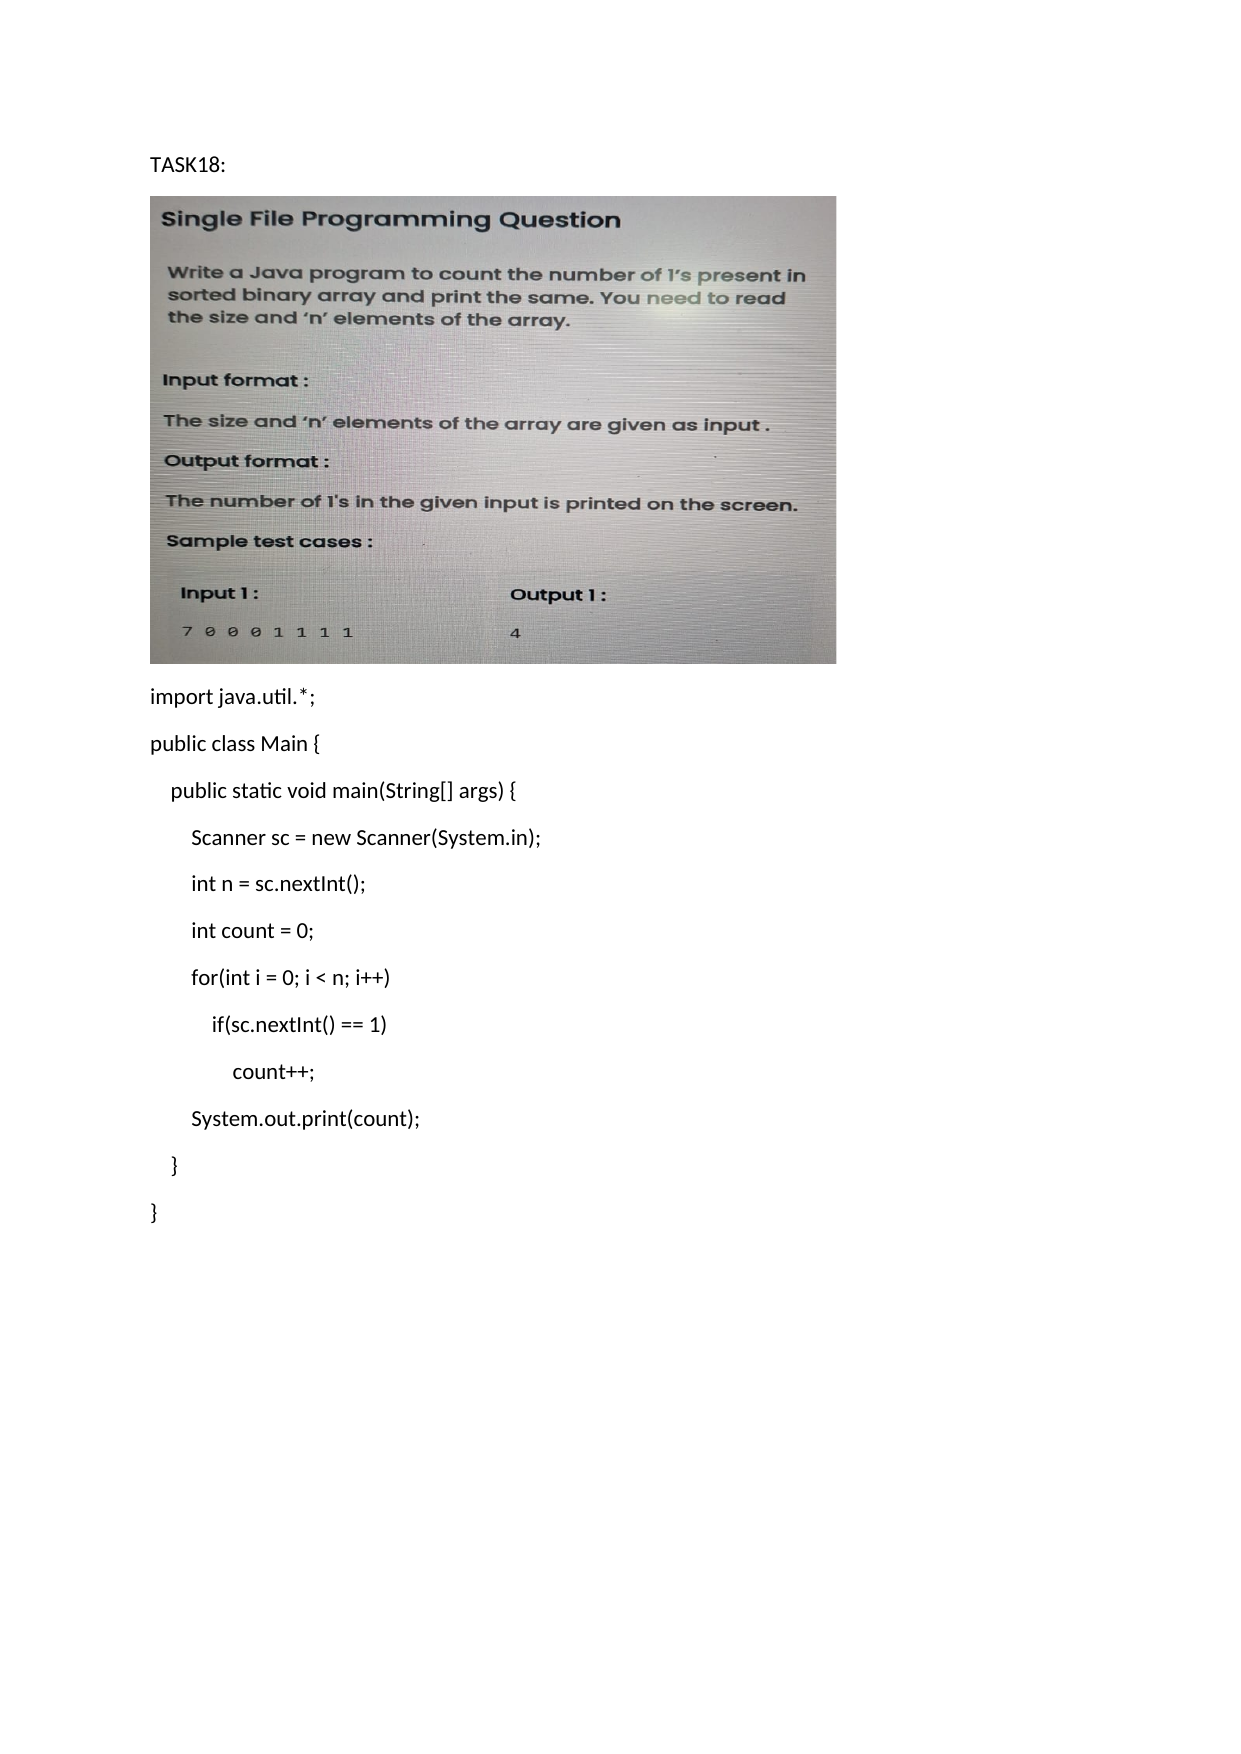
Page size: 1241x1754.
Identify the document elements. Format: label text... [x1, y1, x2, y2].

text System.out.print(count); [150, 1104, 1090, 1132]
text TASK18: [150, 150, 1090, 178]
text } [150, 1198, 1090, 1226]
text if(sc.nextInt() == 1) [150, 1010, 1090, 1038]
text } [150, 1151, 1090, 1179]
text for(int i = 0; i < n; i++) [150, 963, 1090, 991]
text import java.util.*; [150, 682, 1090, 710]
picture [150, 196, 837, 664]
text public static void main(String[] args) { [150, 776, 1090, 804]
text Scanner sc = new Scanner(System.in); [150, 823, 1090, 851]
text int count = 0; [150, 916, 1090, 944]
text int n = sc.nextInt(); [150, 869, 1090, 898]
text count++; [150, 1057, 1090, 1085]
text public class Main { [150, 729, 1090, 757]
